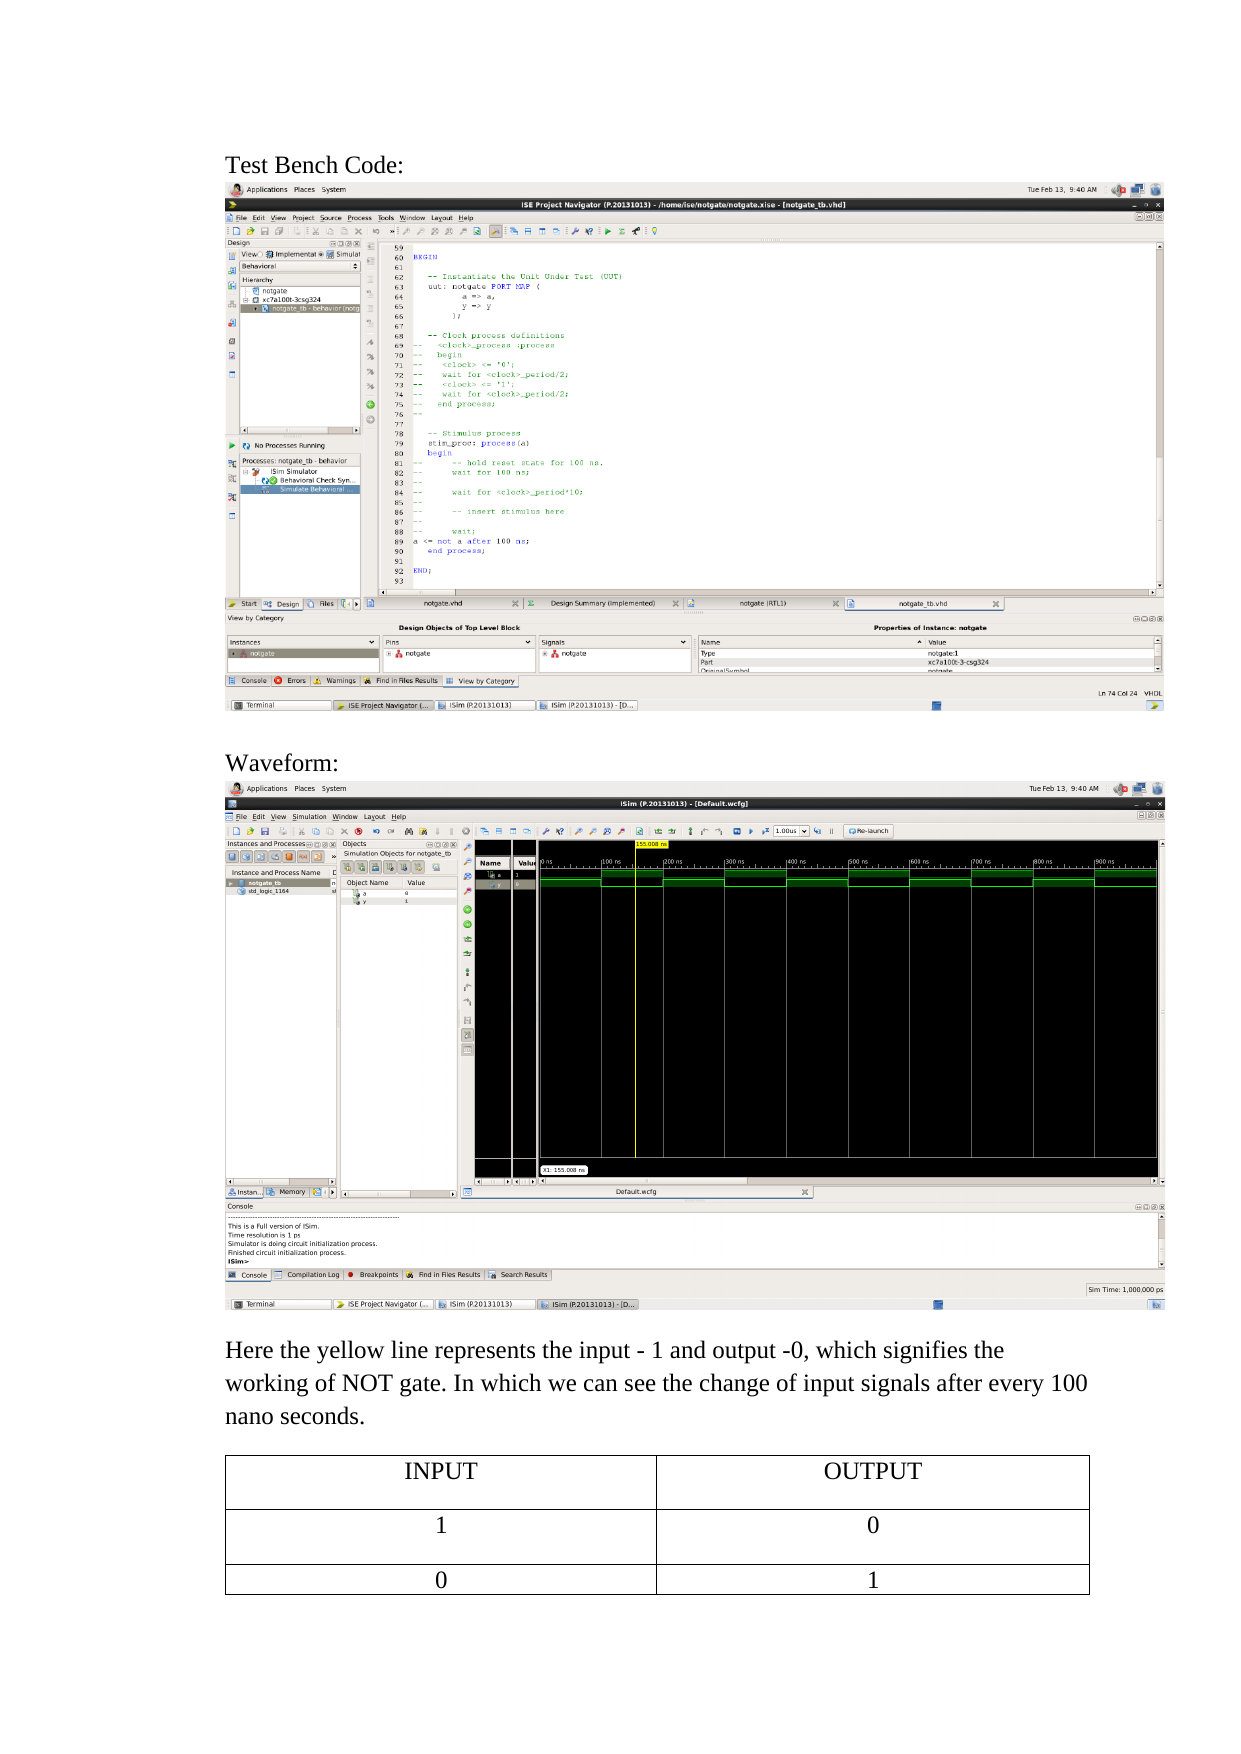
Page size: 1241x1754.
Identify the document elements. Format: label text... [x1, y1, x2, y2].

list Waveform: [225, 748, 1090, 781]
picture [225, 182, 1164, 711]
table_cell 1 [226, 1510, 656, 1564]
table_header OUTPUT [657, 1456, 1089, 1509]
list Test Bench Code: [225, 150, 1090, 182]
text Here the yellow line represents the input - 1 and output -0, which signifies the working of NOT gate. In which we can see the change of input signals after every 100 nano seconds. [225, 1335, 1090, 1430]
picture [225, 781, 1166, 1310]
table_cell 1 [657, 1565, 1089, 1594]
table_cell 0 [226, 1565, 656, 1594]
table_header INPUT [226, 1456, 656, 1509]
table_cell 0 [657, 1510, 1089, 1564]
